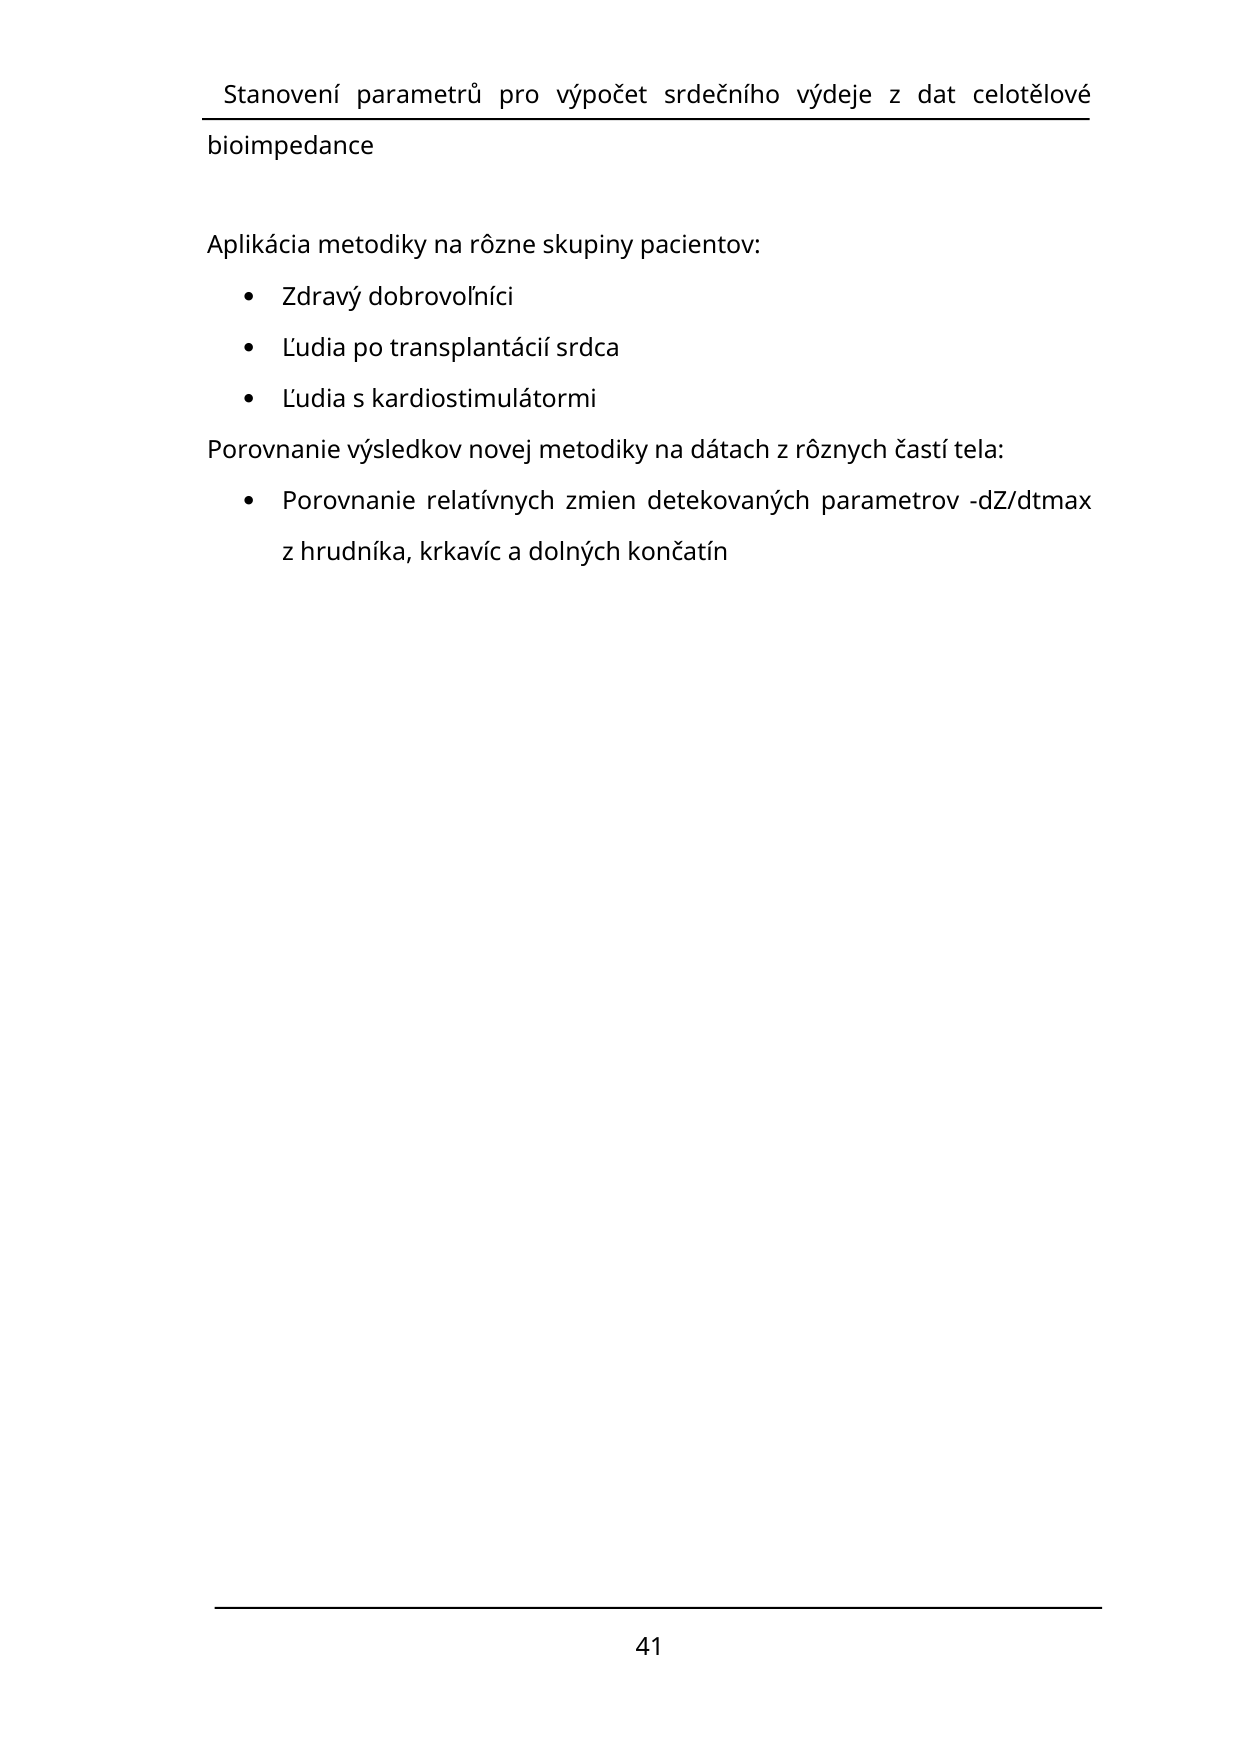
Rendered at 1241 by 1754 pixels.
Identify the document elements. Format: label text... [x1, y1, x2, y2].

list Ľudia po transplantácií srdca [244, 329, 1092, 363]
list Ľudia s kardiostimulátormi [244, 380, 1092, 414]
list Zdravý dobrovoľníci [244, 278, 1092, 312]
list Porovnanie relatívnych zmien detekovaných parametrov -dZ/dtmax z hrudníka, krkavíc a dolných končatín [244, 482, 1092, 567]
text Aplikácia metodiky na rôzne skupiny pacientov: [207, 227, 1092, 261]
text Porovnanie výsledkov novej metodiky na dátach z rôznych častí tela: [207, 431, 1092, 465]
